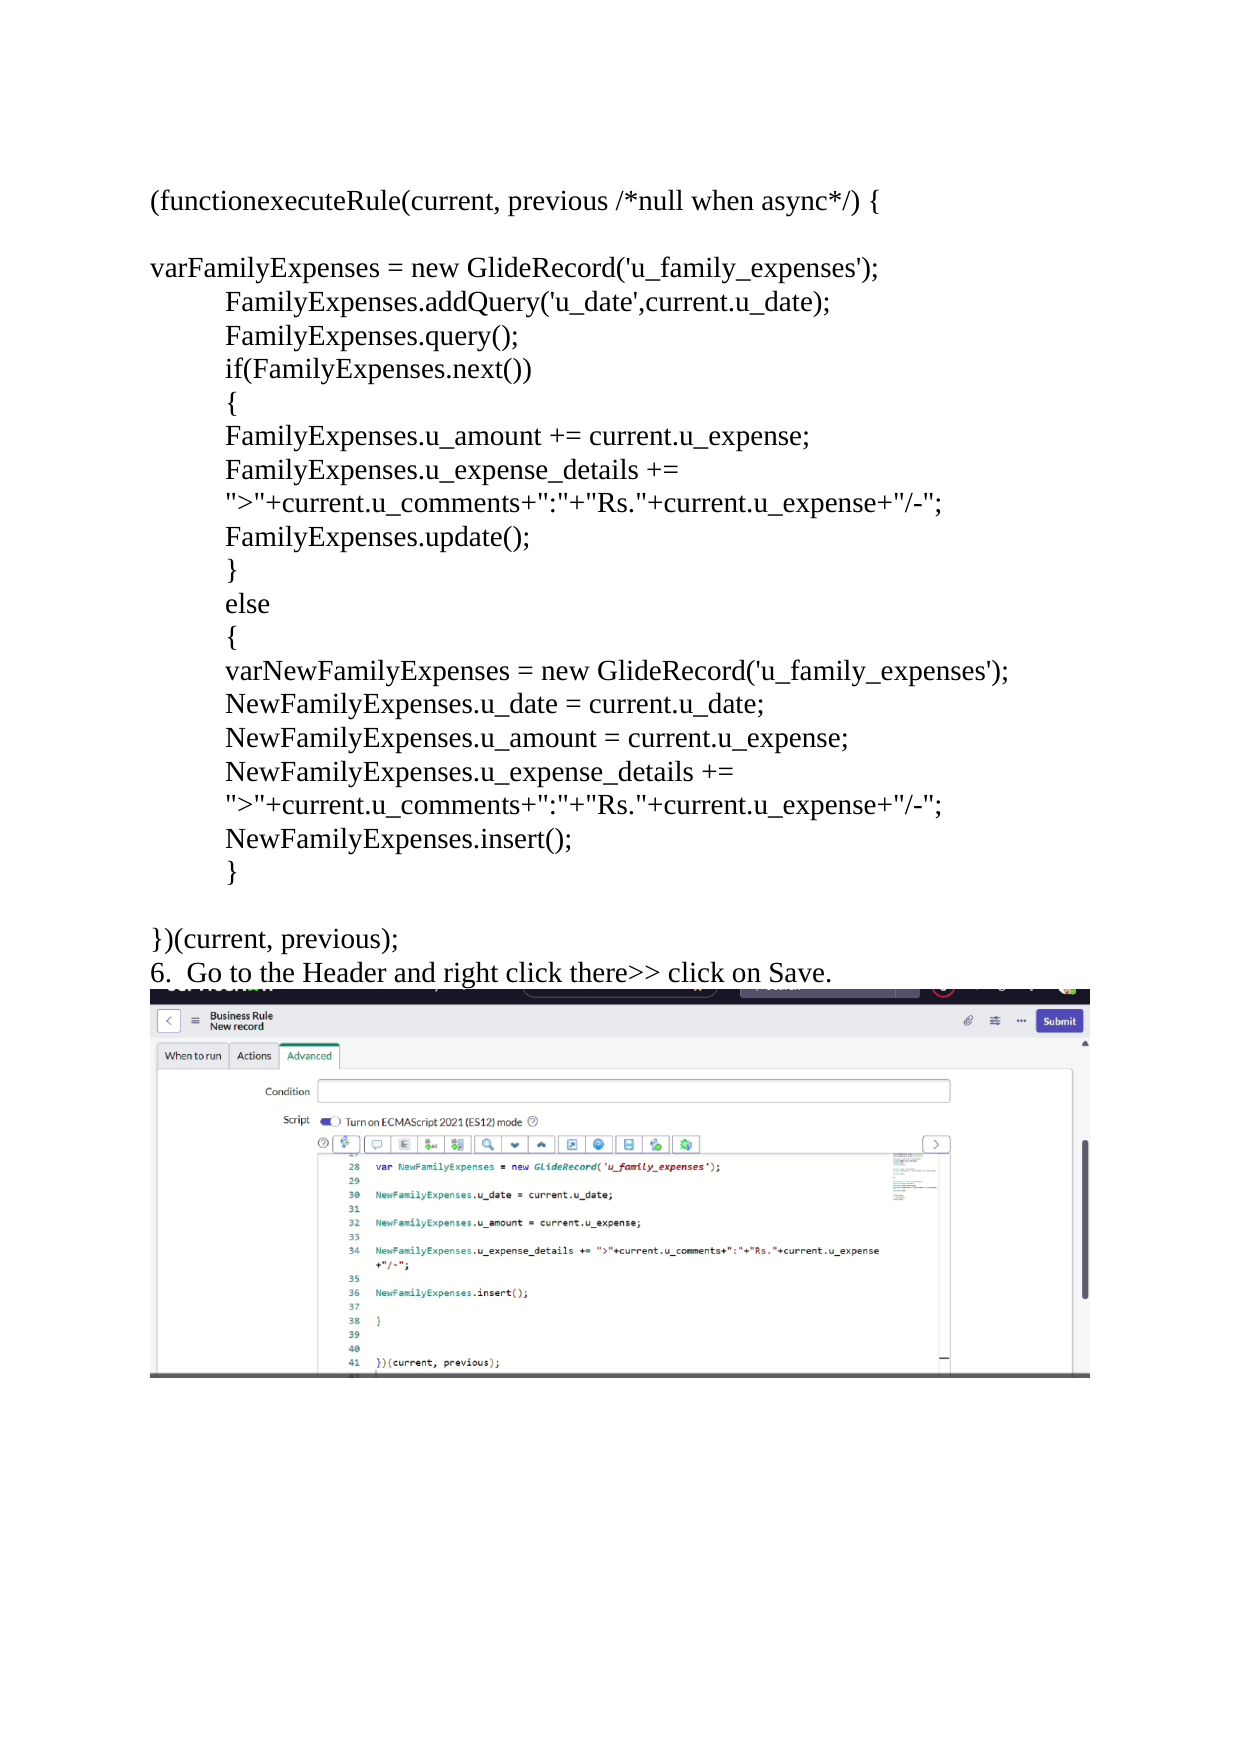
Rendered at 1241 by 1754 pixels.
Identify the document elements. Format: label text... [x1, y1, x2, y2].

text (functionexecuteRule(current, previous /*null when async*/) { [150, 150, 1090, 217]
picture [151, 989, 1090, 1378]
text NewFamilyExpenses.u_date = current.u_date; [225, 687, 1090, 720]
text 6. Go to the Header and right click there>> click on Save. [150, 955, 1090, 988]
text varNewFamilyExpenses = new GlideRecord('u_family_expenses'); [225, 653, 1090, 687]
text NewFamilyExpenses.insert(); [225, 821, 1090, 854]
text } [225, 552, 1090, 586]
text NewFamilyExpenses.u_amount = current.u_expense; [225, 720, 1090, 754]
text FamilyExpenses.u_amount += current.u_expense; [225, 418, 1090, 452]
text FamilyExpenses.addQuery('u_date',current.u_date); [225, 284, 1090, 318]
text NewFamilyExpenses.u_expense_details += ">"+current.u_comments+":"+"Rs."+current.u_expense+"/-"; [225, 754, 1090, 821]
text FamilyExpenses.u_expense_details += ">"+current.u_comments+":"+"Rs."+current.u_expense+"/-"; [225, 452, 1090, 519]
text FamilyExpenses.query(); [225, 318, 1090, 351]
text { [225, 385, 1090, 418]
text if(FamilyExpenses.next()) [225, 351, 1090, 385]
text varFamilyExpenses = new GlideRecord('u_family_expenses'); [150, 217, 1090, 284]
text FamilyExpenses.update(); [225, 519, 1090, 552]
text } [225, 854, 1090, 888]
text else [225, 586, 1090, 619]
text })(current, previous); [150, 888, 1090, 955]
text { [225, 619, 1090, 653]
